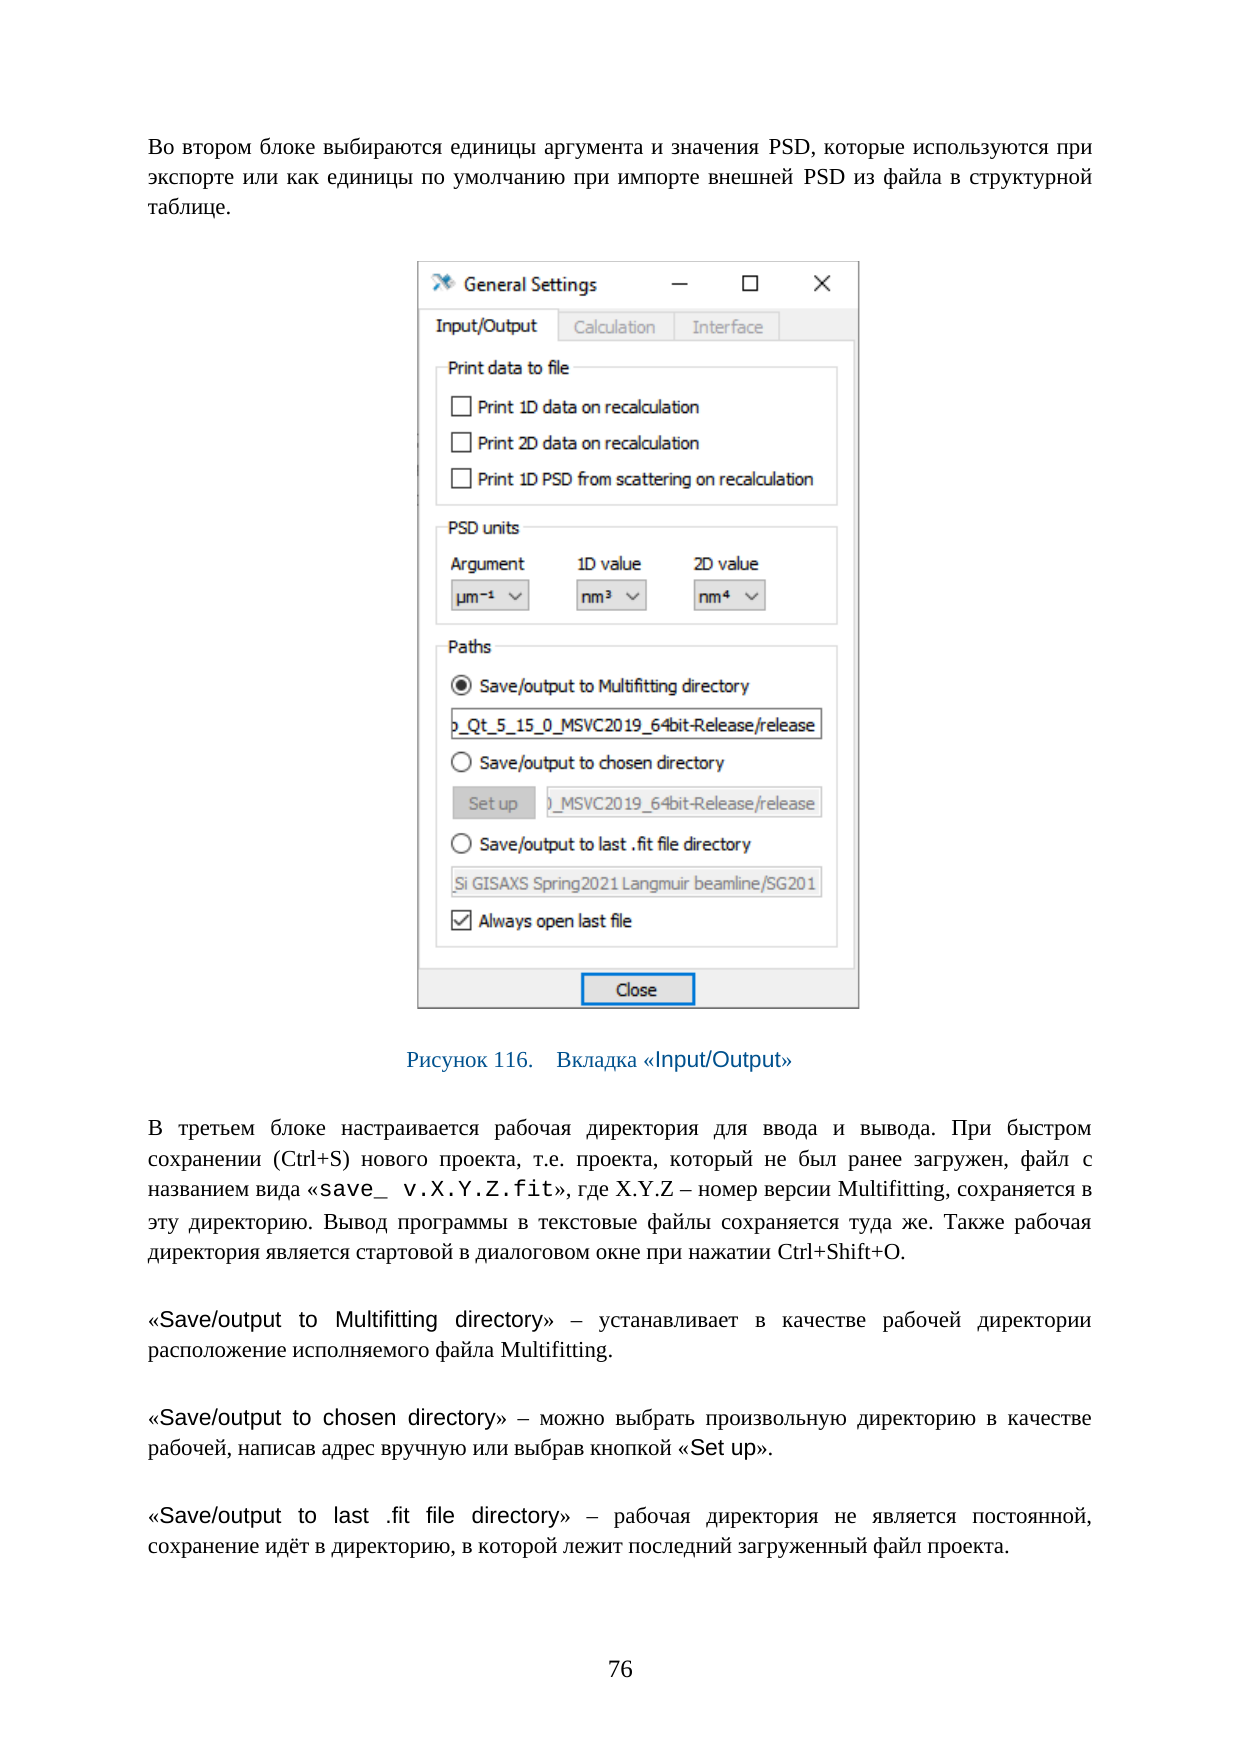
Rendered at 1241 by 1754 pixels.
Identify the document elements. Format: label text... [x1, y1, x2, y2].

text «Save/output to Multifitting directory» – устанавливает в качестве рабочей директории расположение исполняемого файла Multifitting. [148, 1306, 1093, 1362]
text Во втором блоке выбираются единицы аргумента и значения PSD, которые используются при экспорте или как единицы по умолчанию при импорте внешней PSD из файла в структурной таблице. [148, 133, 1093, 220]
text «Save/output to chosen directory» – можно выбрать произвольную директорию в качестве рабочей, написав адрес вручную или выбрав кнопкой «Set up». [148, 1404, 1093, 1461]
picture [417, 261, 860, 1009]
text «Save/output to last .fit file directory» – рабочая директория не является постоянной, сохранение идёт в директорию, в которой лежит последний загруженный файл проекта. [148, 1502, 1093, 1559]
text В третьем блоке настраивается рабочая директория для ввода и вывода. При быстром сохранении (Ctrl+S) нового проекта, т.е. проекта, который не был ранее загружен, файл c названием вида «save_ v.X.Y.Z.fit», где X.Y.Z – номер версии Multifitting, сохраняется в эту директорию. Вывод программы в текстовые файлы сохраняется туда же. Также рабочая директория является стартовой в диалоговом окне при нажатии Ctrl+Shift+O. [148, 1114, 1093, 1264]
